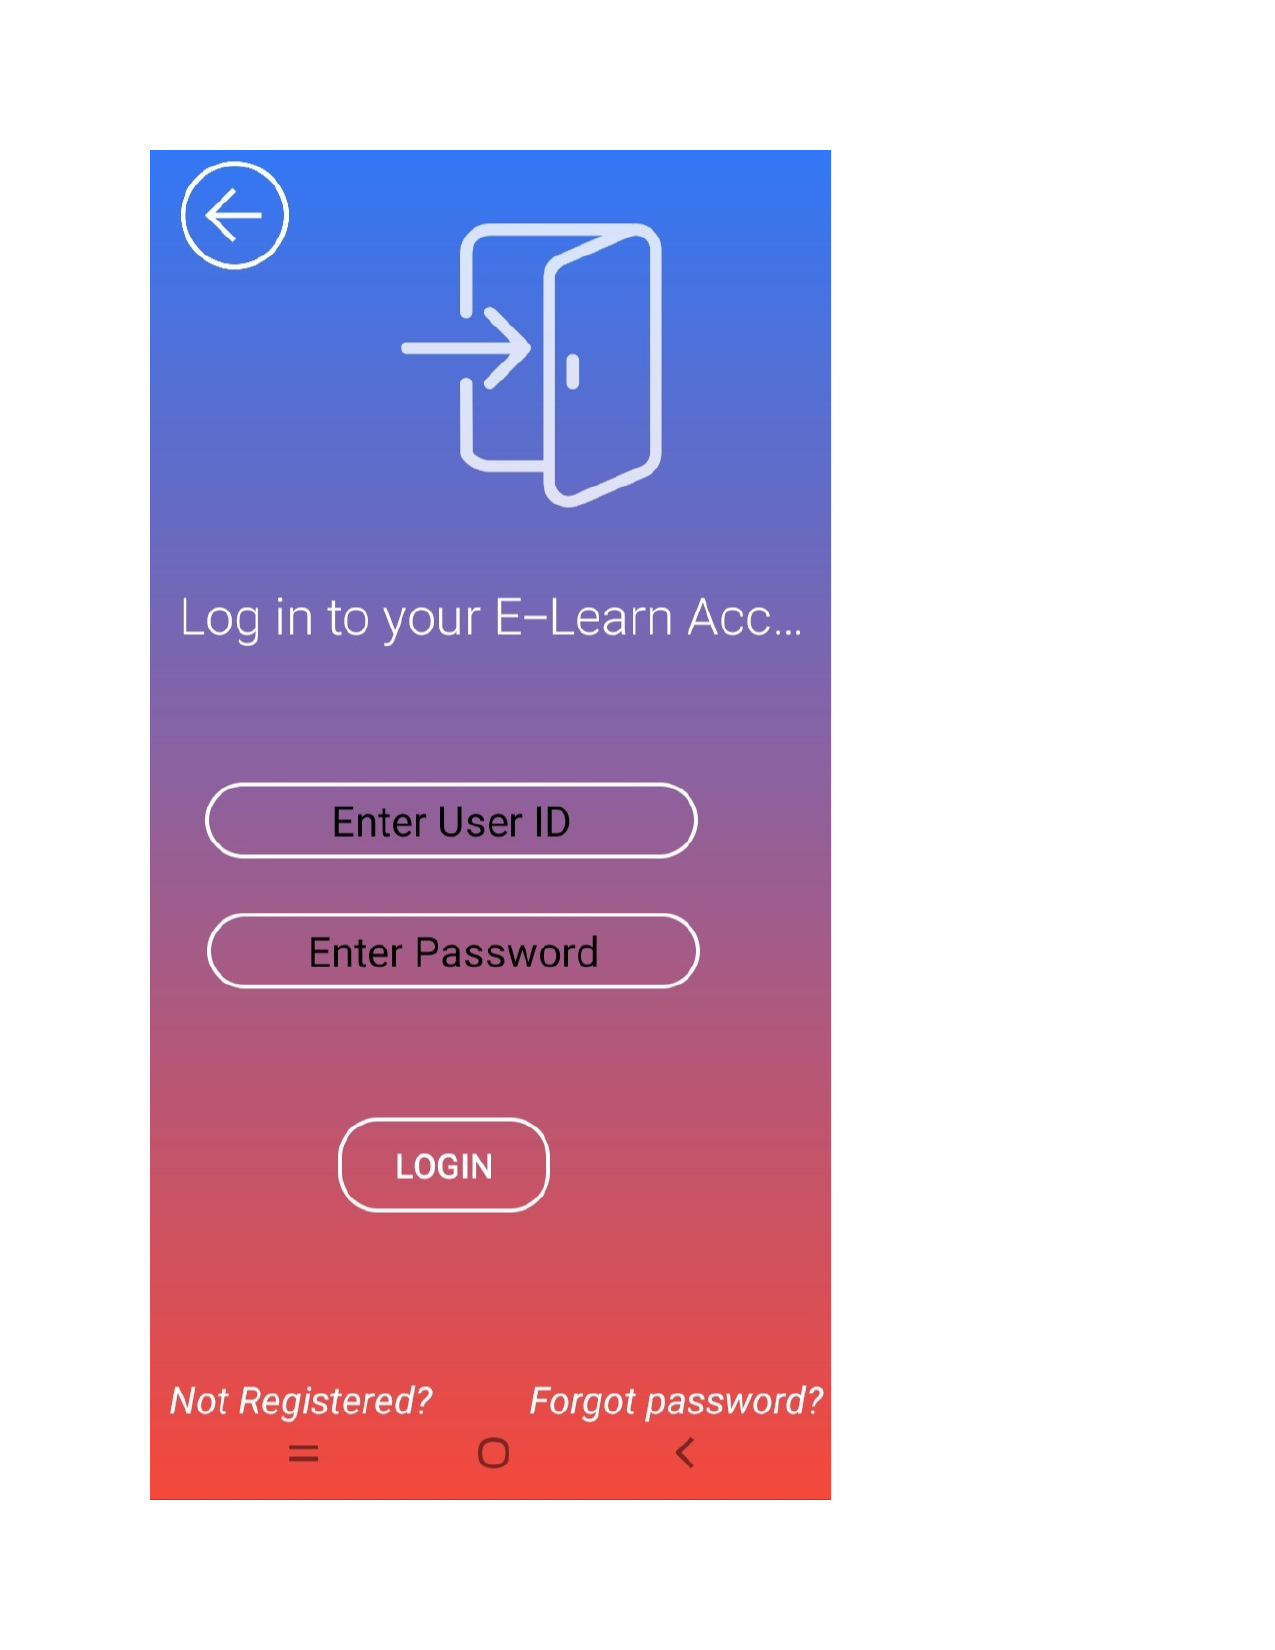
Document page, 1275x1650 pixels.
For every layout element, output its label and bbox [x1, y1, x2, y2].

picture [150, 150, 832, 1500]
